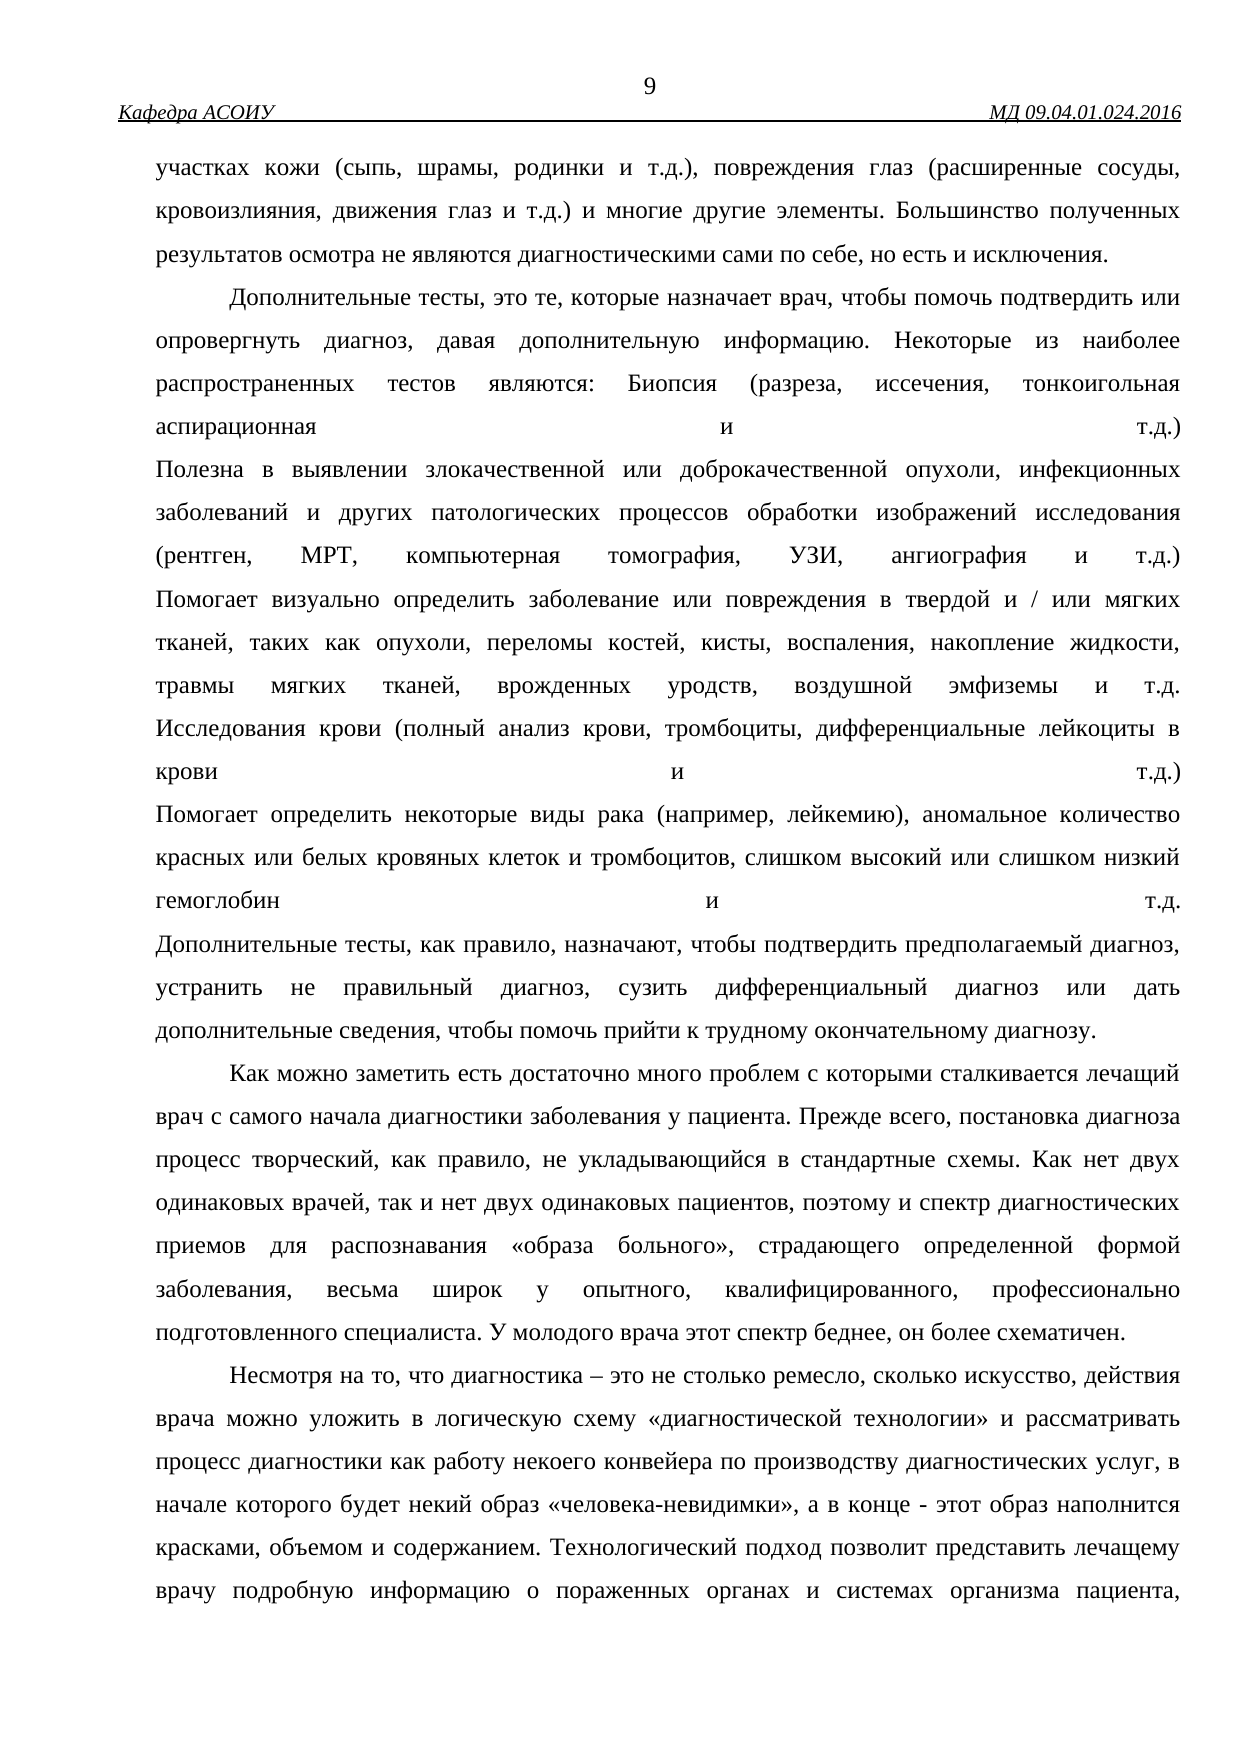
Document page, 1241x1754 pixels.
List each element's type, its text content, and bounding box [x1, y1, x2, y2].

text Как можно заметить есть достаточно много проблем с которыми сталкивается лечащий врач с самого начала диагностики заболевания у пациента. Прежде всего, постановка диагноза процесс творческий, как правило, не укладывающийся в стандартные схемы. Как нет двух одинаковых врачей, так и нет двух одинаковых пациентов, поэтому и спектр диагностических приемов для распознавания «образа больного», страдающего определенной формой заболевания, весьма широк у опытного, квалифицированного, профессионально подготовленного специалиста. У молодого врача этот спектр беднее, он более схематичен. [155, 1058, 1181, 1346]
text Дополнительные тесты, это те, которые назначает врач, чтобы помочь подтвердить или опровергнуть диагноз, давая дополнительную информацию. Некоторые из наиболее распространенных тестов являются: Биопсия (разреза, иссечения, тонкоигольная аспирационная и т.д.) Полезна в выявлении злокачественной или доброкачественной опухоли, инфекционных заболеваний и других патологических процессов обработки изображений исследования (рентген, МРТ, компьютерная томография, УЗИ, ангиография и т.д.) Помогает визуально определить заболевание или повреждения в твердой и / или мягких тканей, таких как опухоли, переломы костей, кисты, воспаления, накопление жидкости, травмы мягких тканей, врожденных уродств, воздушной эмфиземы и т.д. Исследования крови (полный анализ крови, тромбоциты, дифференциальные лейкоциты в крови и т.д.) Помогает определить некоторые виды рака (например, лейкемию), аномальное количество красных или белых кровяных клеток и тромбоцитов, слишком высокий или слишком низкий гемоглобин и т.д. Дополнительные тесты, как правило, назначают, чтобы подтвердить предполагаемый диагноз, устранить не правильный диагноз, сузить дифференциальный диагноз или дать дополнительные сведения, чтобы помочь прийти к трудному окончательному диагнозу. [155, 282, 1181, 1044]
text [155, 1360, 1181, 1604]
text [155, 152, 1181, 267]
